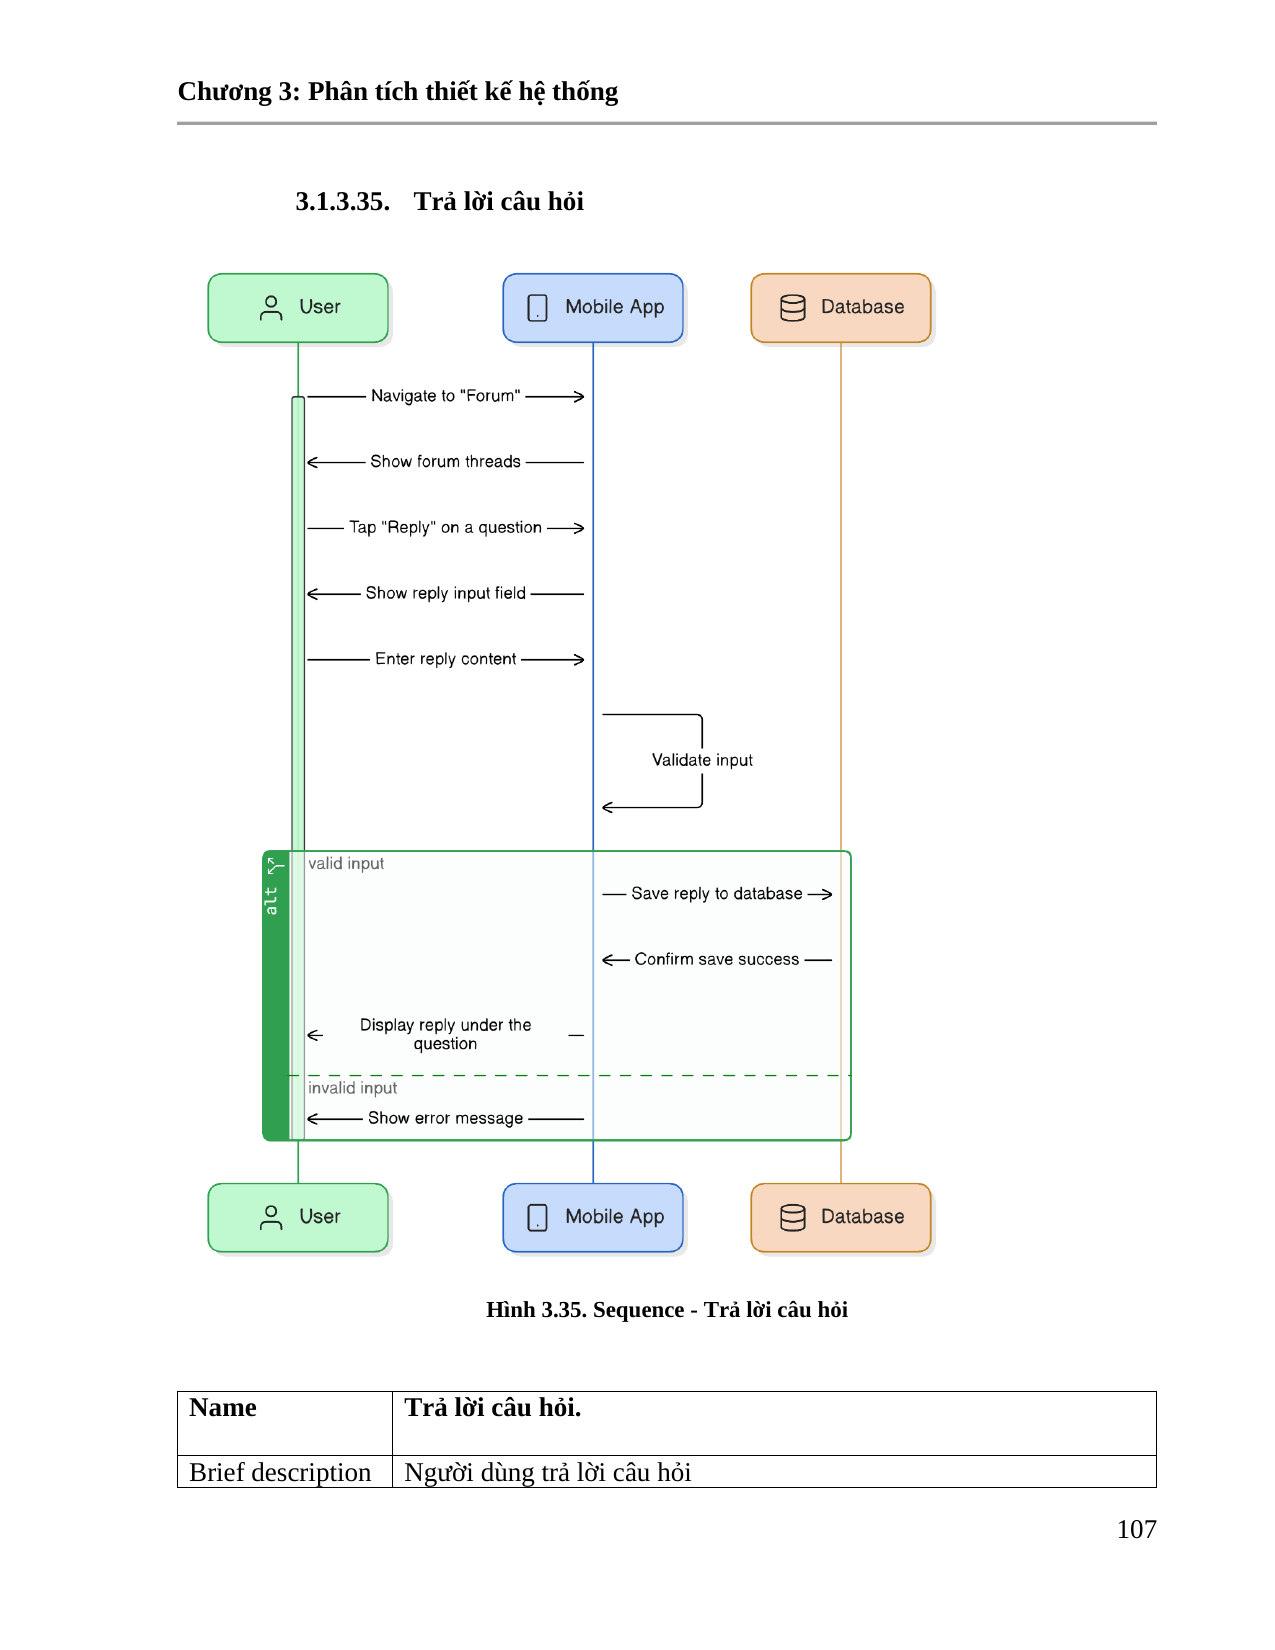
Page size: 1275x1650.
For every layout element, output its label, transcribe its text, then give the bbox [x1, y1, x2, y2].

subtitle Trả lời câu hỏi [295, 185, 1157, 216]
picture [177, 235, 943, 1264]
text Hình 3.35. Sequence - Trả lời câu hỏi [177, 1296, 1157, 1322]
